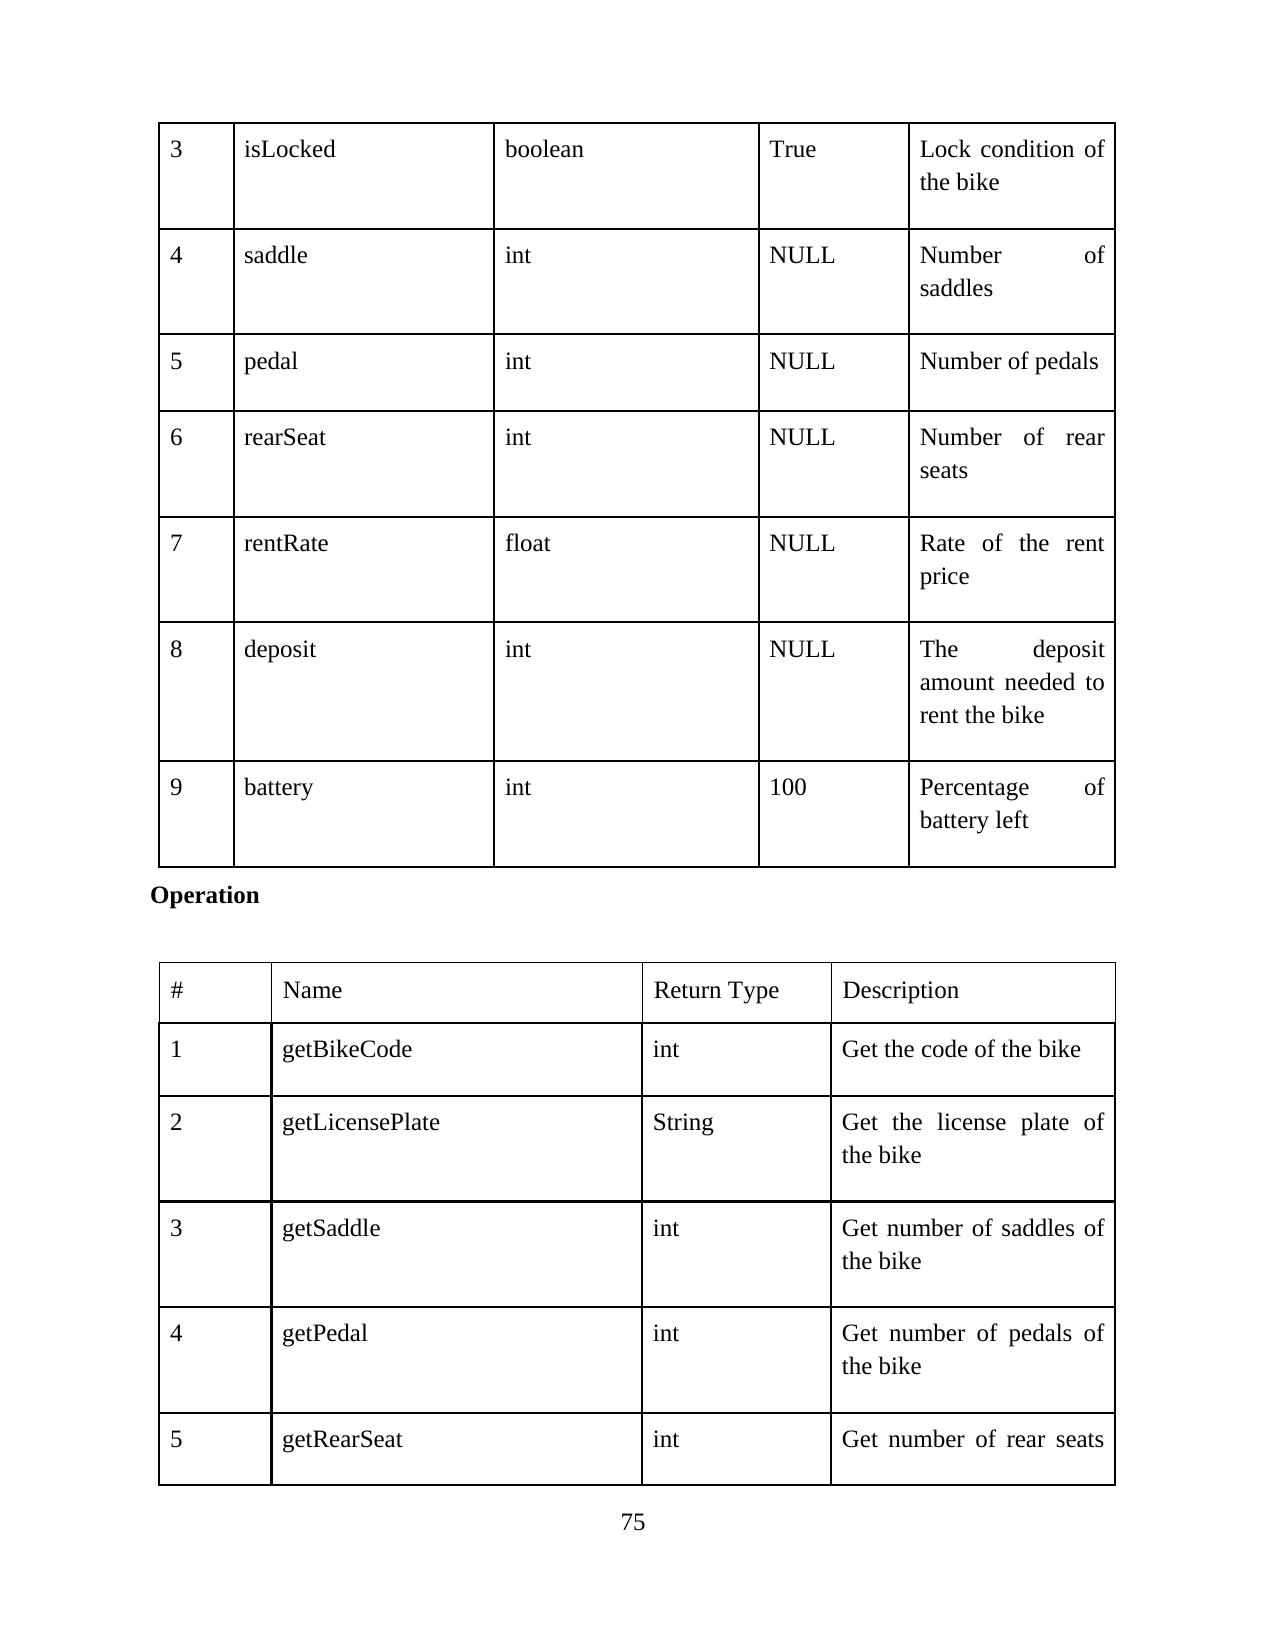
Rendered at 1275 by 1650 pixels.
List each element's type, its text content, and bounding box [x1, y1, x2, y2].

table_cell Lock condition of the bike [910, 124, 1114, 228]
table_cell getPedal [273, 1308, 641, 1412]
table_cell isLocked [235, 124, 493, 228]
table_cell Percentage of battery left [910, 762, 1114, 866]
table_cell NULL [760, 335, 908, 410]
table_cell Number of rear seats [910, 412, 1114, 516]
table_cell int [643, 1414, 830, 1484]
table_cell battery [235, 762, 493, 866]
table_cell float [495, 518, 758, 621]
table_cell Get the code of the bike [832, 1024, 1114, 1095]
table_cell getLicensePlate [273, 1097, 641, 1200]
table_cell Get number of saddles of the bike [832, 1203, 1114, 1306]
table_cell int [643, 1024, 830, 1095]
table_cell NULL [760, 412, 908, 516]
table_header Name [272, 963, 642, 1022]
table_cell int [643, 1203, 830, 1306]
table_cell 2 [160, 1097, 270, 1200]
table_cell int [643, 1308, 830, 1412]
table_cell boolean [495, 124, 758, 228]
table_cell NULL [760, 230, 908, 333]
table_cell Get number of pedals of the bike [832, 1308, 1114, 1412]
table_cell getBikeCode [273, 1024, 641, 1095]
table_cell pedal [235, 335, 493, 410]
table_header # [160, 963, 271, 1022]
table_cell True [760, 124, 908, 228]
table_cell getSaddle [273, 1203, 641, 1306]
table_cell 3 [160, 124, 233, 228]
table_cell 6 [160, 412, 233, 516]
table_cell Number of saddles [910, 230, 1114, 333]
table_header Return Type [643, 963, 831, 1022]
table_cell int [495, 230, 758, 333]
table_cell 8 [160, 623, 233, 760]
table_cell int [495, 762, 758, 866]
table_cell 5 [160, 1414, 270, 1484]
text Operation [150, 880, 1116, 909]
table_header Description [832, 963, 1115, 1022]
table_cell getRearSeat [273, 1414, 641, 1484]
table_cell 7 [160, 518, 233, 621]
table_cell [832, 1414, 1114, 1484]
table_cell int [495, 335, 758, 410]
table_cell deposit [235, 623, 493, 760]
table_cell 5 [160, 335, 233, 410]
table_cell Number of pedals [910, 335, 1114, 410]
table_cell rearSeat [235, 412, 493, 516]
table_cell Get the license plate of the bike [832, 1097, 1114, 1200]
table_cell The deposit amount needed to rent the bike [910, 623, 1114, 760]
table_cell String [643, 1097, 830, 1200]
table_cell 1 [160, 1024, 270, 1095]
table_cell rentRate [235, 518, 493, 621]
table_cell 9 [160, 762, 233, 866]
table_cell 4 [160, 230, 233, 333]
table_cell 4 [160, 1308, 270, 1412]
table_cell Rate of the rent price [910, 518, 1114, 621]
table_cell int [495, 412, 758, 516]
table_cell saddle [235, 230, 493, 333]
table_cell 3 [160, 1203, 270, 1306]
table_cell NULL [760, 518, 908, 621]
table_cell int [495, 623, 758, 760]
table_cell NULL [760, 623, 908, 760]
table_cell 100 [760, 762, 908, 866]
